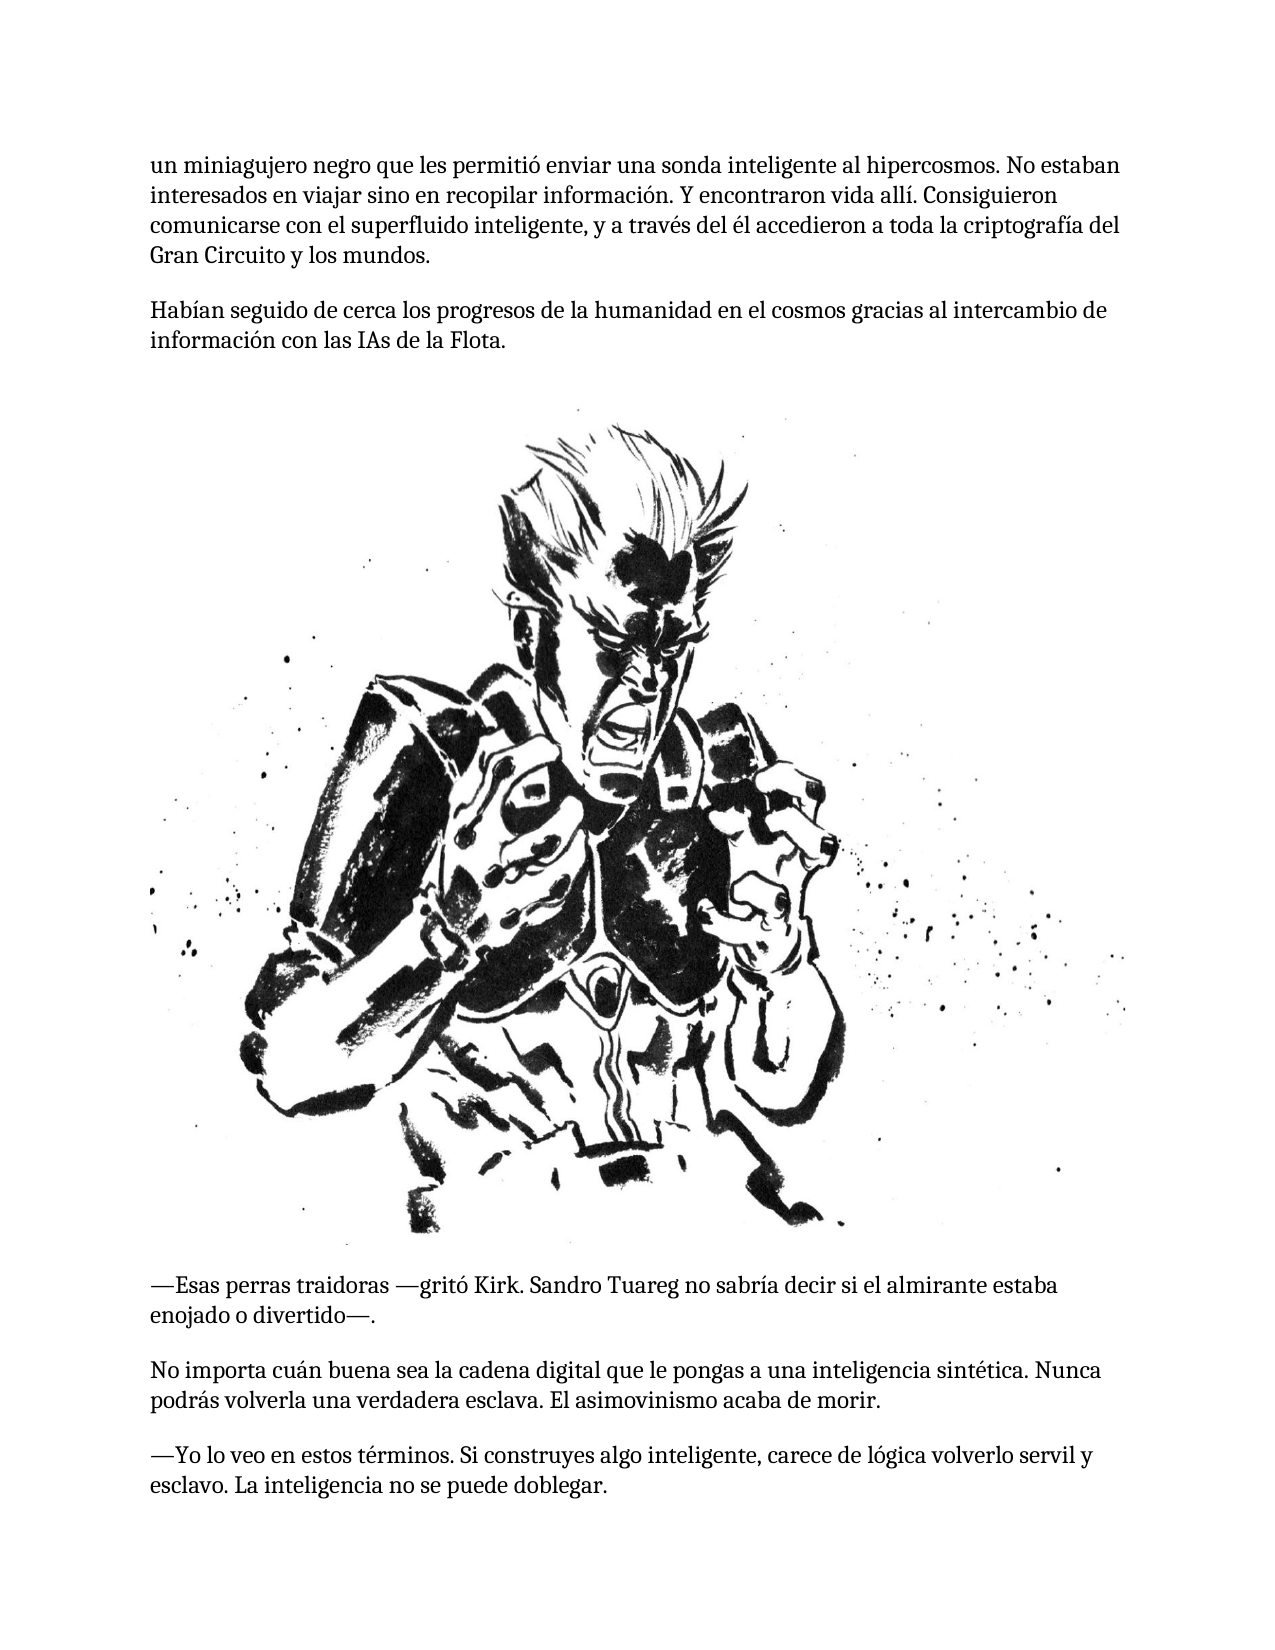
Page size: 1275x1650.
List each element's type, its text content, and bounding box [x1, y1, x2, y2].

picture [150, 380, 1125, 1245]
text —Esas perras traidoras —gritó Kirk. Sandro Tuareg no sabría decir si el almirante estaba enojado o divertido—. [150, 1269, 1125, 1329]
text Habían seguido de cerca los progresos de la humanidad en el cosmos gracias al intercambio de información con las IAs de la Flota. [150, 295, 1125, 355]
text —Yo lo veo en estos términos. Si construyes algo inteligente, carece de lógica volverlo servil y esclavo. La inteligencia no se puede doblegar. [150, 1439, 1125, 1499]
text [150, 150, 1125, 270]
text No importa cuán buena sea la cadena digital que le pongas a una inteligencia sintética. Nunca podrás volverla una verdadera esclava. El asimovinismo acaba de morir. [150, 1354, 1125, 1414]
